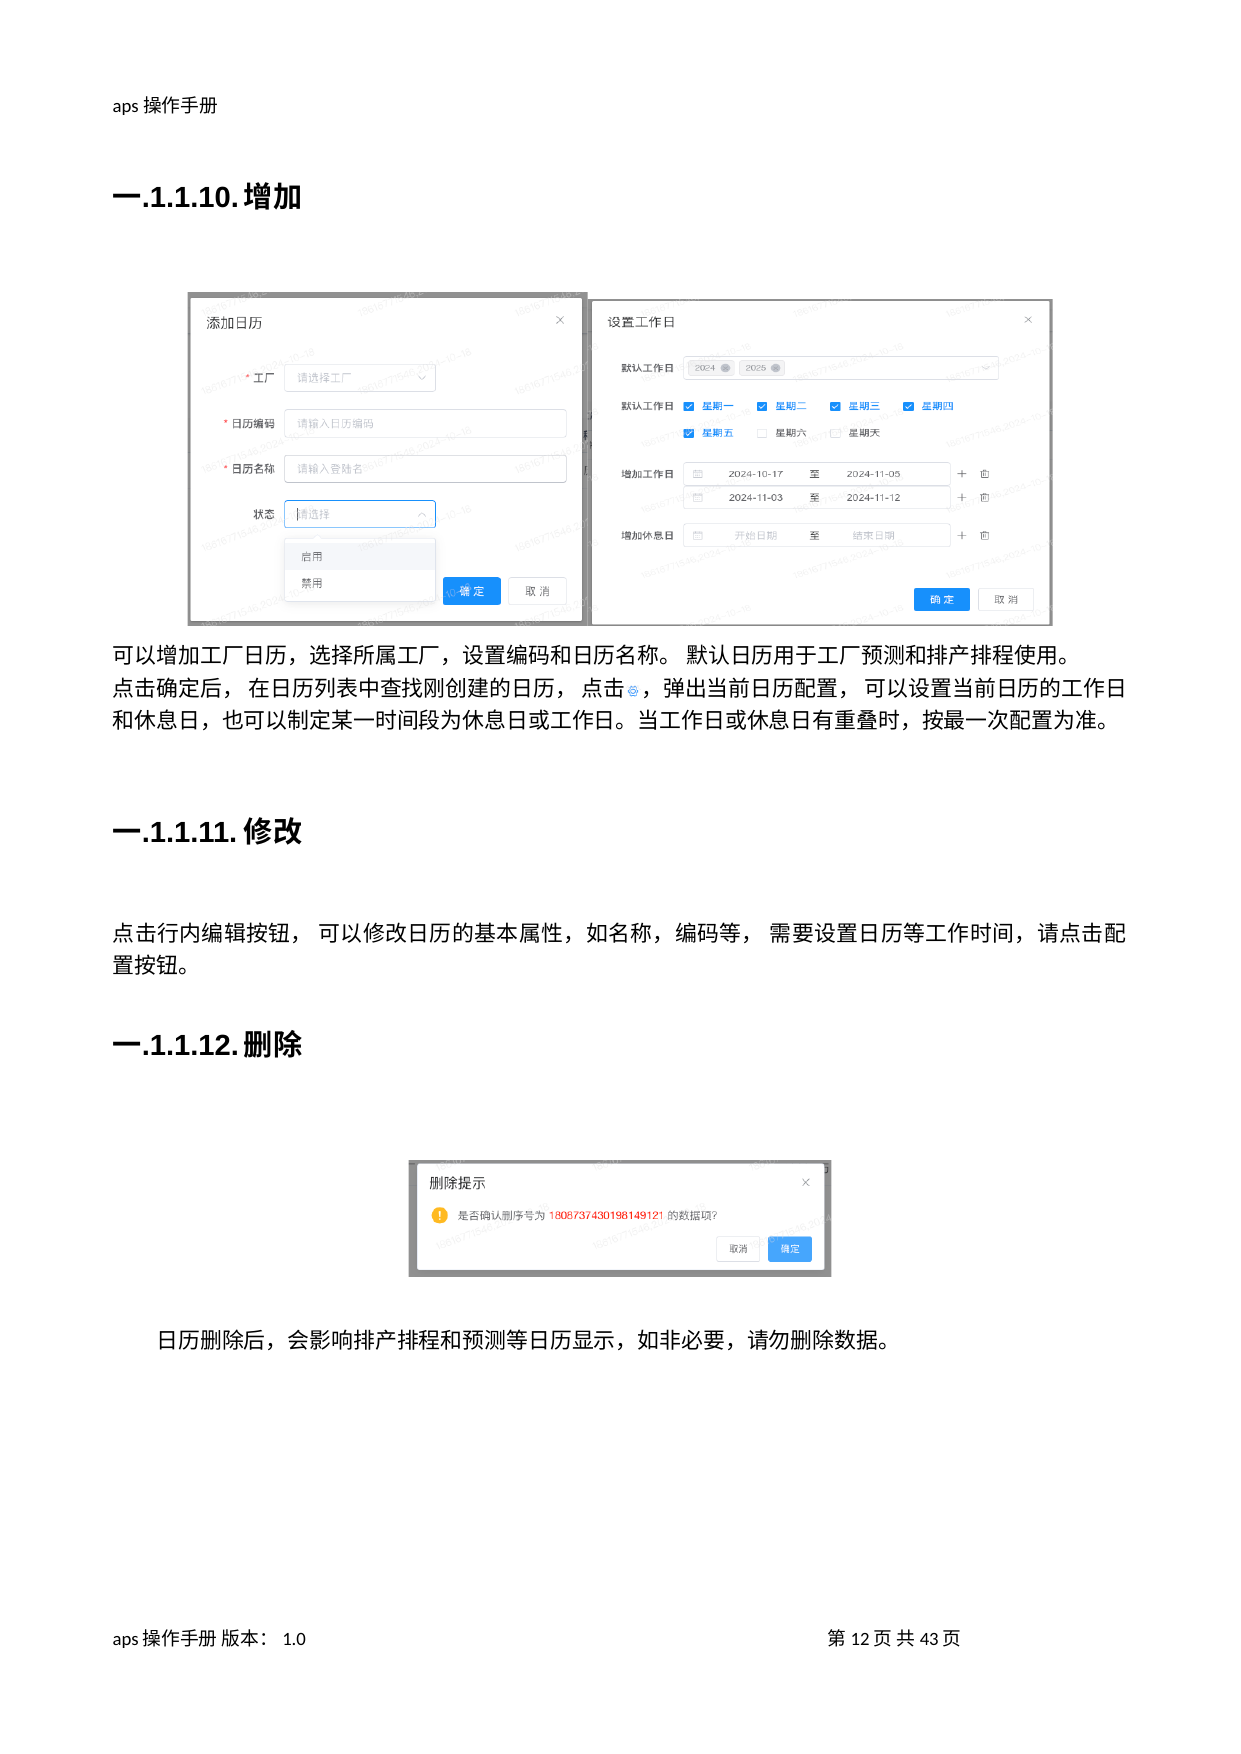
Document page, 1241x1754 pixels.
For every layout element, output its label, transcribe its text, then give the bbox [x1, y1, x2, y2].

text 点击确定后， 在日历列表中查找刚创建的日历， 点击，弹出当前日历配置， 可以设置当前日历的工作日和休息日，也可以制定某一时间段为休息日或工作日。当工作日或休息日有重叠时，按最一次配置为准。 [112, 670, 1128, 735]
picture [408, 1160, 832, 1277]
subtitle 删除 [112, 1010, 1128, 1075]
picture [625, 685, 642, 697]
text 点击行内编辑按钮， 可以修改日历的基本属性，如名称，编码等， 需要设置日历等工作时间，请点击配置按钮。 [112, 916, 1128, 981]
picture [187, 292, 1053, 626]
text 日历删除后，会影响排产排程和预测等日历显示，如非必要，请勿删除数据。 [112, 1323, 1128, 1356]
text 可以增加工厂日历，选择所属工厂，设置编码和日历名称。 默认日历用于工厂预测和排产排程使用。 [112, 638, 1128, 670]
subtitle 增加 [112, 162, 1128, 227]
subtitle 修改 [112, 797, 1128, 862]
